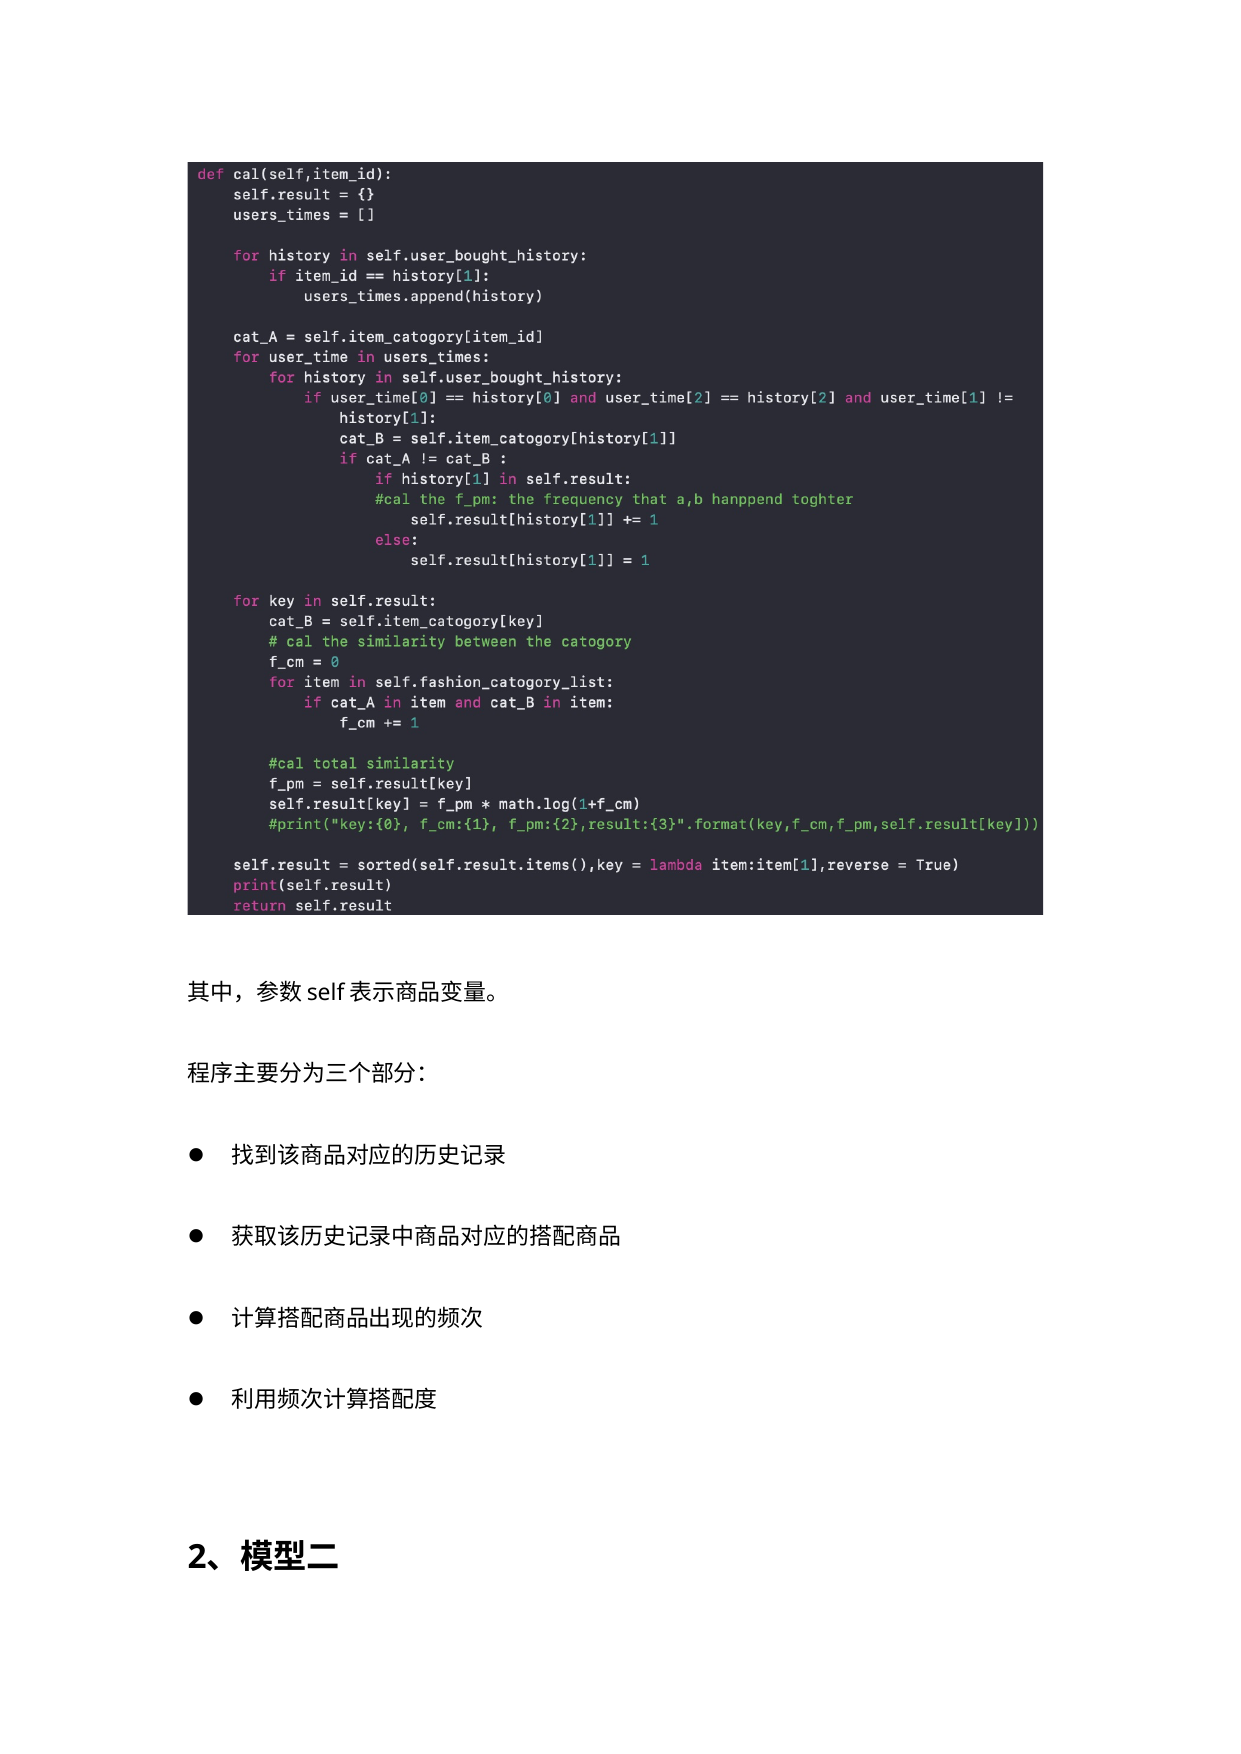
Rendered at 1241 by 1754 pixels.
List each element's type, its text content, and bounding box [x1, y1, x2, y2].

text 程序主要分为三个部分： [187, 1039, 1053, 1104]
list 找到该商品对应的历史记录 [187, 1121, 1053, 1186]
list 计算搭配商品出现的频次 [187, 1284, 1053, 1349]
list 获取该历史记录中商品对应的搭配商品 [187, 1202, 1053, 1267]
text 2、模型二 [187, 1522, 1053, 1587]
picture [187, 162, 1044, 915]
list 利用频次计算搭配度 [187, 1366, 1053, 1431]
text 其中，参数self表示商品变量。 [187, 958, 1053, 1023]
